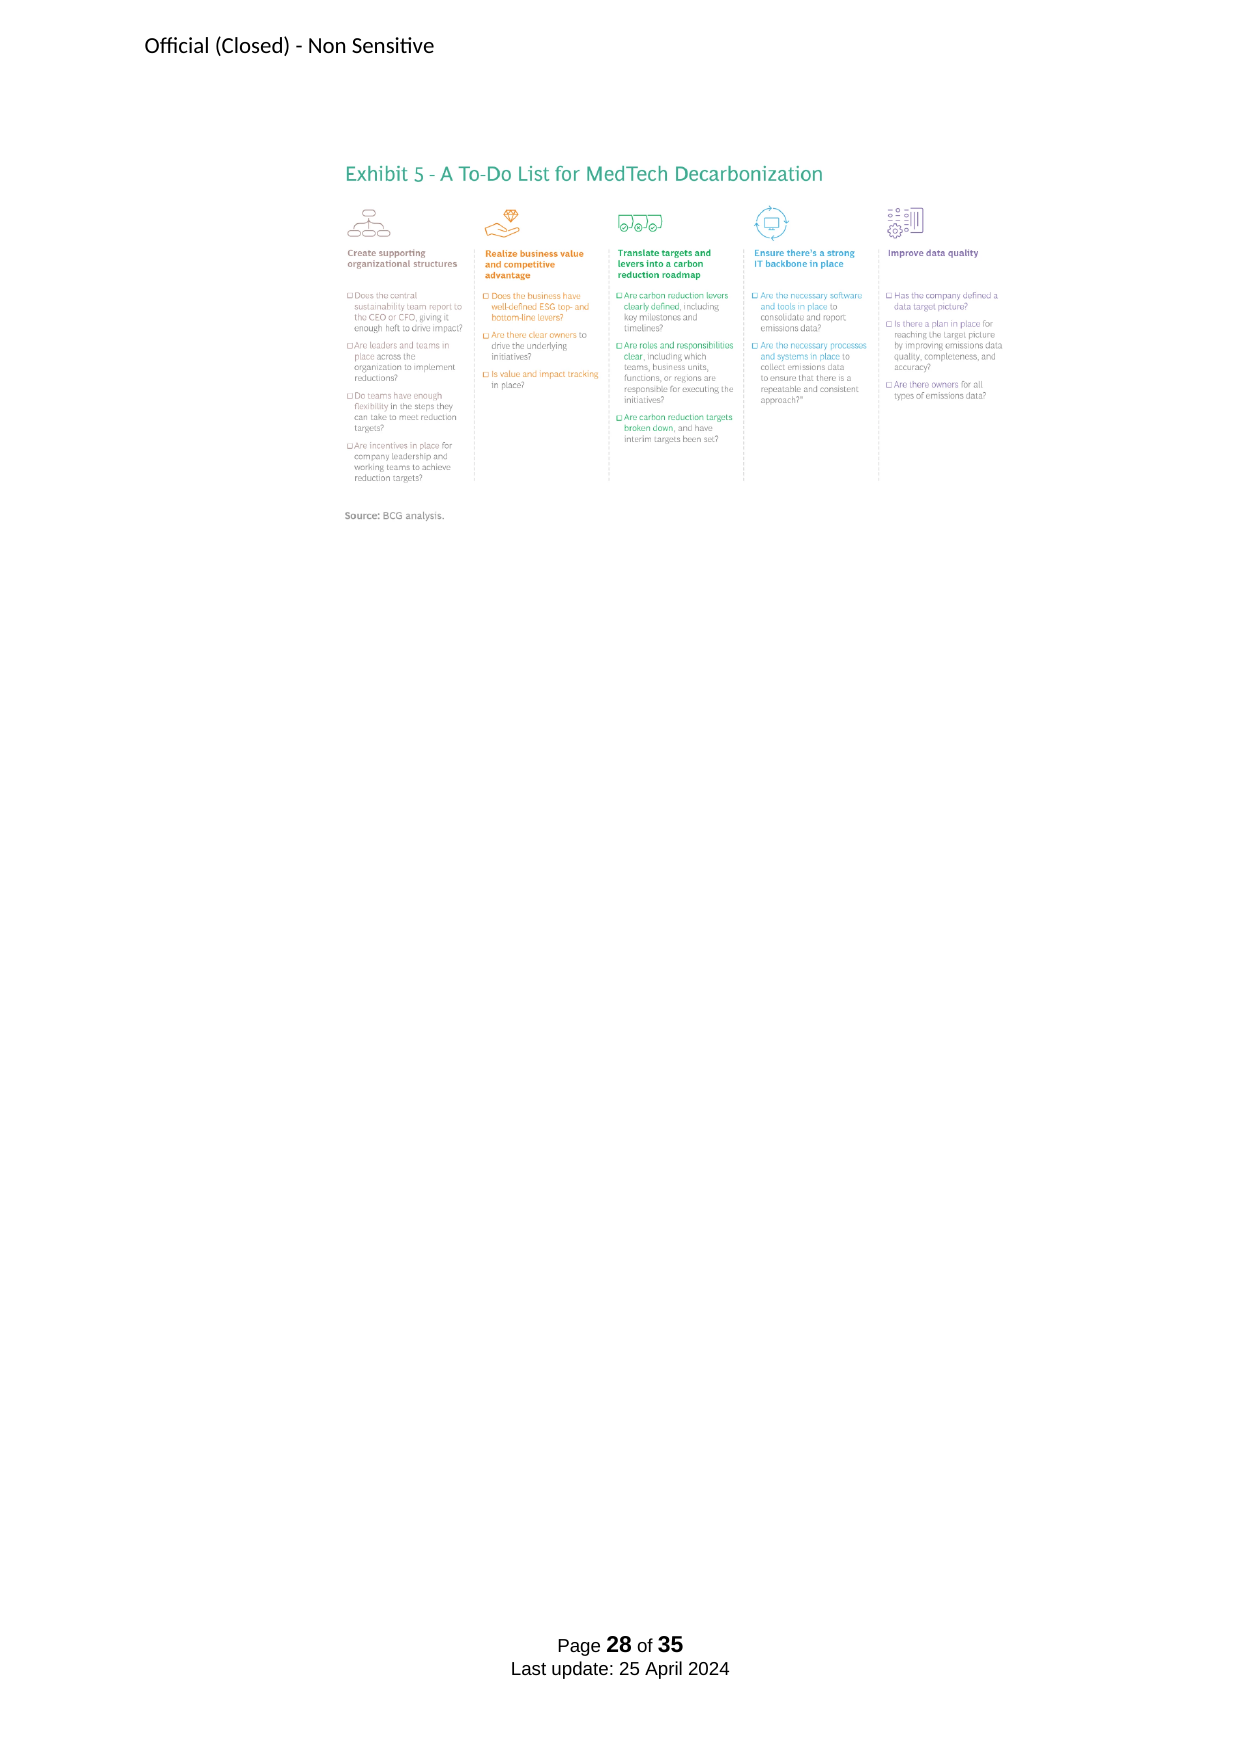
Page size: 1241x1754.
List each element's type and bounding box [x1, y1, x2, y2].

picture [298, 120, 1061, 556]
